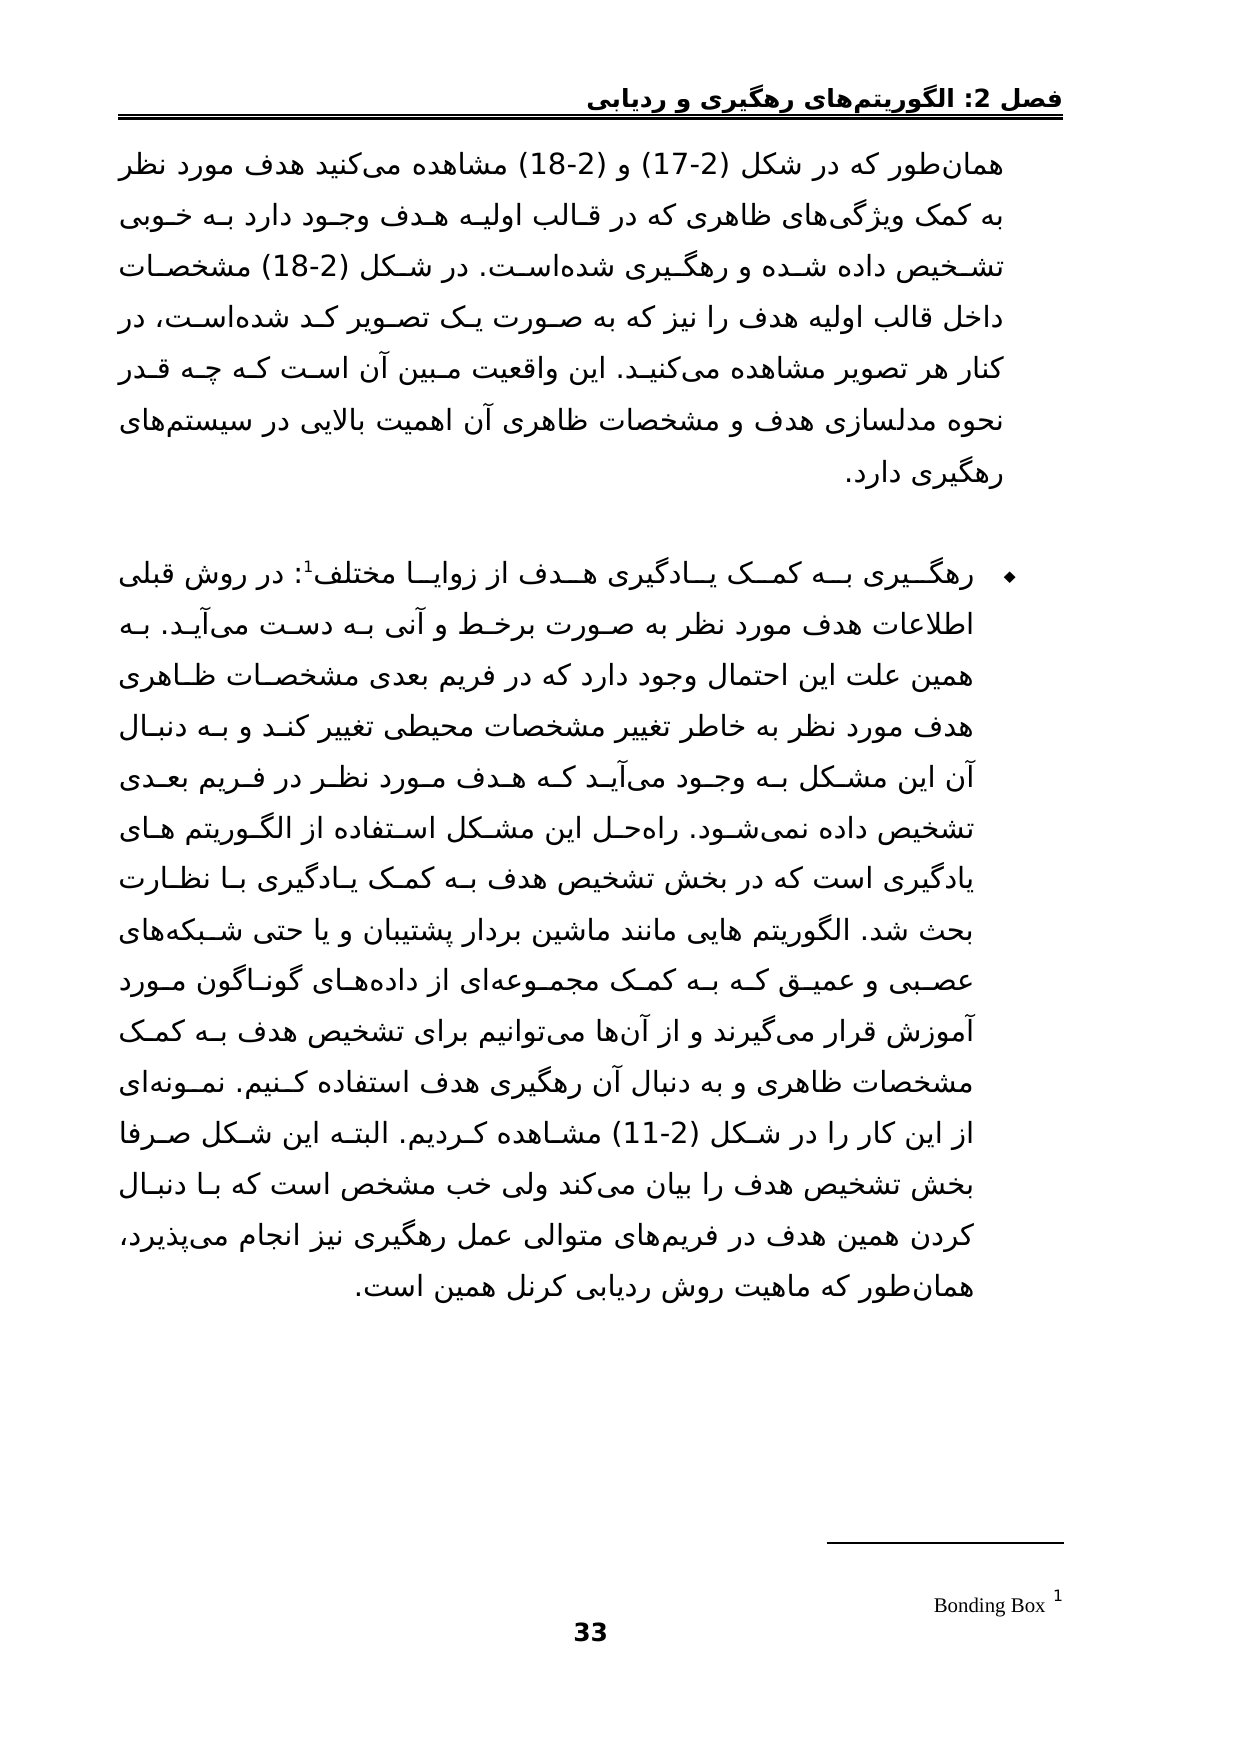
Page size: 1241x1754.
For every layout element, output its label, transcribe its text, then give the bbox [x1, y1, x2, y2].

text رهگیری به کمک یادگیری هدف از زوایا مختلف: در روش قبلی اطلاعات هدف مورد نظر به صورت برخط و آنی به دست می‌آید. به همین علت این احتمال وجود دارد که در فریم بعدی مشخصات ظاهری هدف مورد نظر به خاطر تغییر مشخصات محیطی تغییر کند و به دنبال آن این مشکل به وجود می‌آید که هدف مورد نظر در فریم بعدی تشخیص داده نمی‌شود. راه‌حل این مشکل استفاده از الگوریتم های یادگیری است که در بخش تشخیص هدف به کمک یادگیری با نظارت بحث شد. الگوریتم هایی مانند ماشین بردار پشتیبان و یا حتی شبکه‌های عصبی و عمیق که به کمک مجموعه‌ای از داده‌های گوناگون مورد آموزش قرار می‌گیرند و از آن‌ها می‌توانیم برای تشخیص هدف به کمک مشخصات ظاهری و به دنبال آن رهگیری هدف استفاده کنیم. نمونه‌ای از این کار را در شکل (2-11) مشاهده کردیم. البته این شکل صرفا بخش تشخیص هدف را بیان می‌کند ولی خب مشخص است که با دنبال کردن همین هدف در فریم‌های متوالی عمل رهگیری نیز انجام می‌پذیرد، همان‌طور که ماهیت روش ردیابی کرنل همین است. [118, 556, 1004, 1303]
list همان‌طور که در شکل (2-17) و (2-18) مشاهده می‌کنید هدف مورد نظر به کمک ویژگی‌های ظاهری که در قالب اولیه هدف وجود دارد به خوبی تشخیص داده شده و رهگیری شده‌است. در شکل (2-18) مشخصات داخل قالب اولیه هدف را نیز که به صورت یک تصویر کد شده‌است، در کنار هر تصویر مشاهده می‌کنید. این واقعیت مبین آن است که چه قدر نحوه مدل‎سازی هدف و مشخصات ظاهری آن اهمیت بالایی در سیستم‌های رهگیری دارد. [118, 148, 1004, 489]
